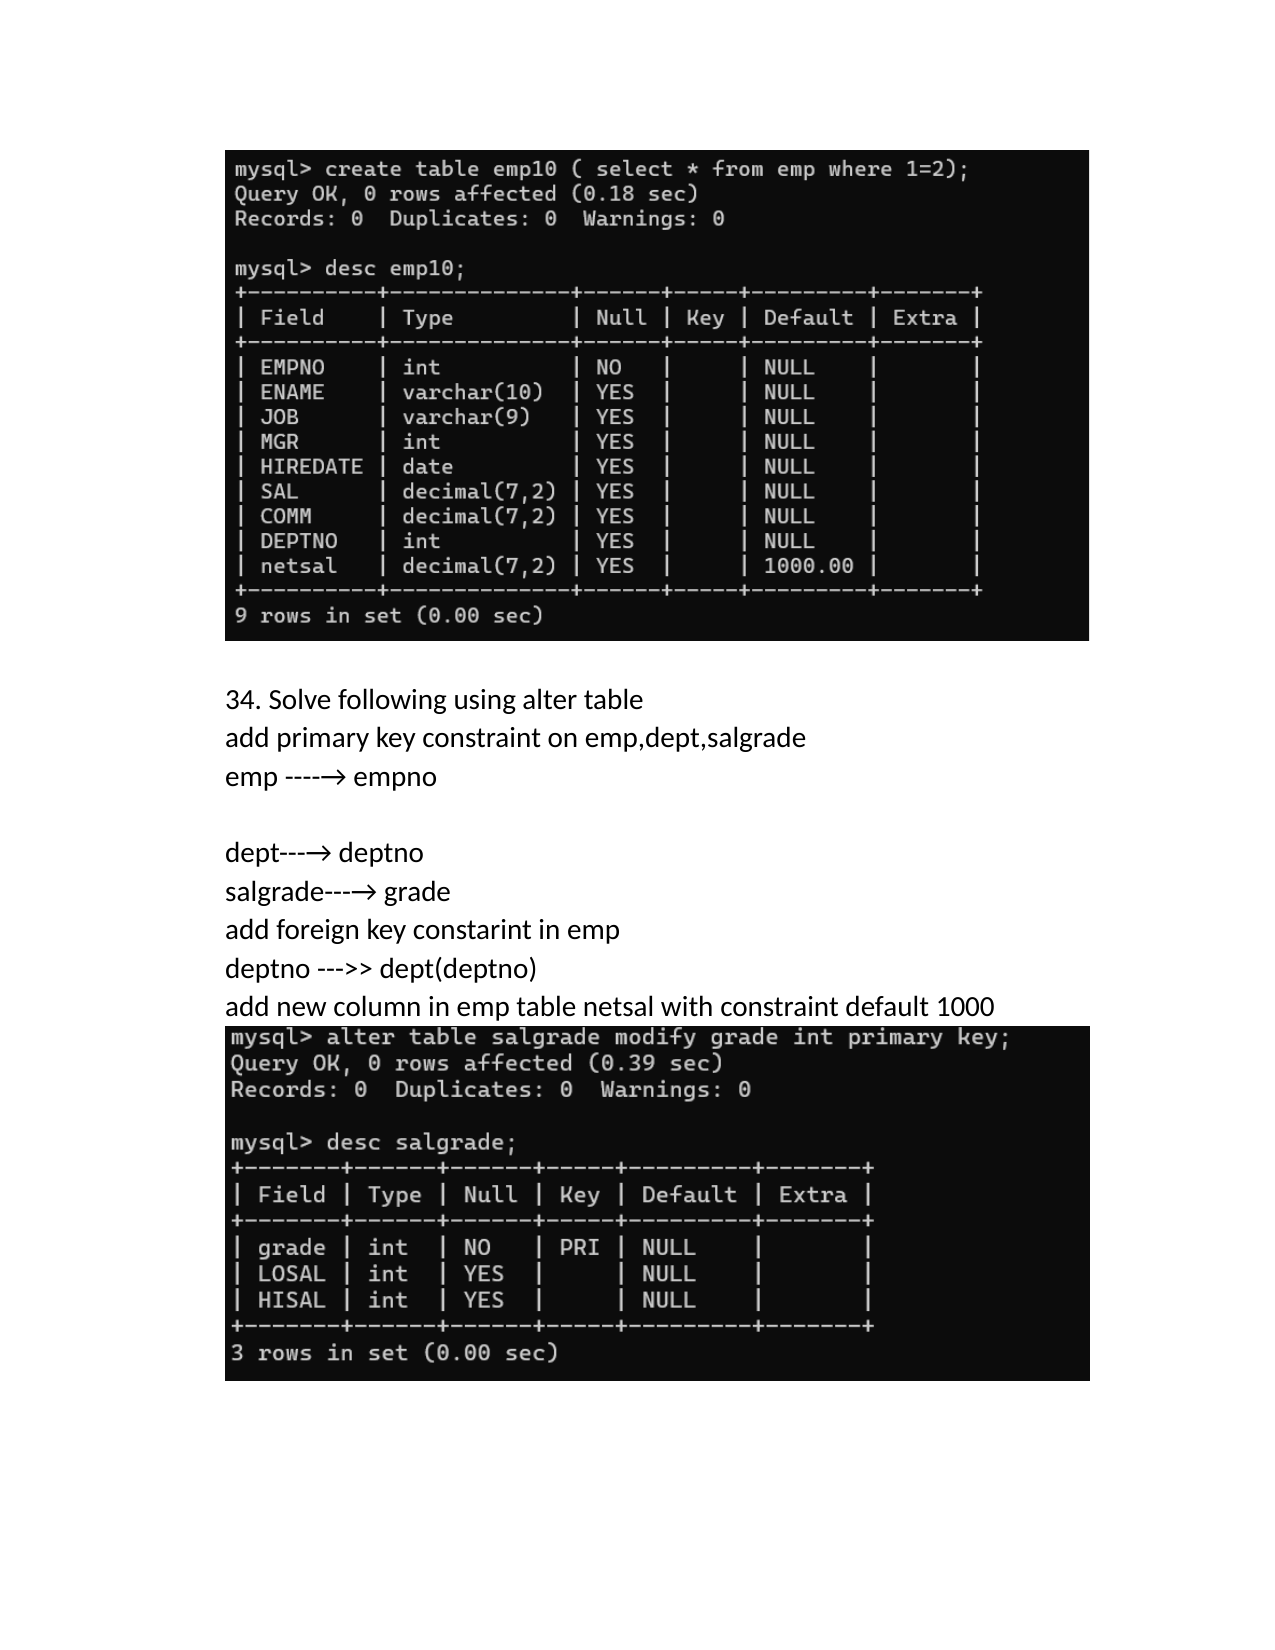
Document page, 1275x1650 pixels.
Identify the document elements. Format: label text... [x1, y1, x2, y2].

list add new column in emp table netsal with constraint default 1000 [225, 988, 1125, 1024]
list deptno --->> dept(deptno) [225, 950, 1125, 986]
list salgrade---→ grade [225, 873, 1125, 909]
list dept---→ deptno [225, 834, 1125, 870]
picture [225, 150, 1090, 641]
list emp ----→ empno [225, 758, 1125, 793]
list add foreign key constarint in emp [225, 911, 1125, 947]
list add primary key constraint on emp,dept,salgrade [225, 719, 1125, 755]
picture [225, 1026, 1090, 1381]
list 34. Solve following using alter table [225, 681, 1125, 716]
